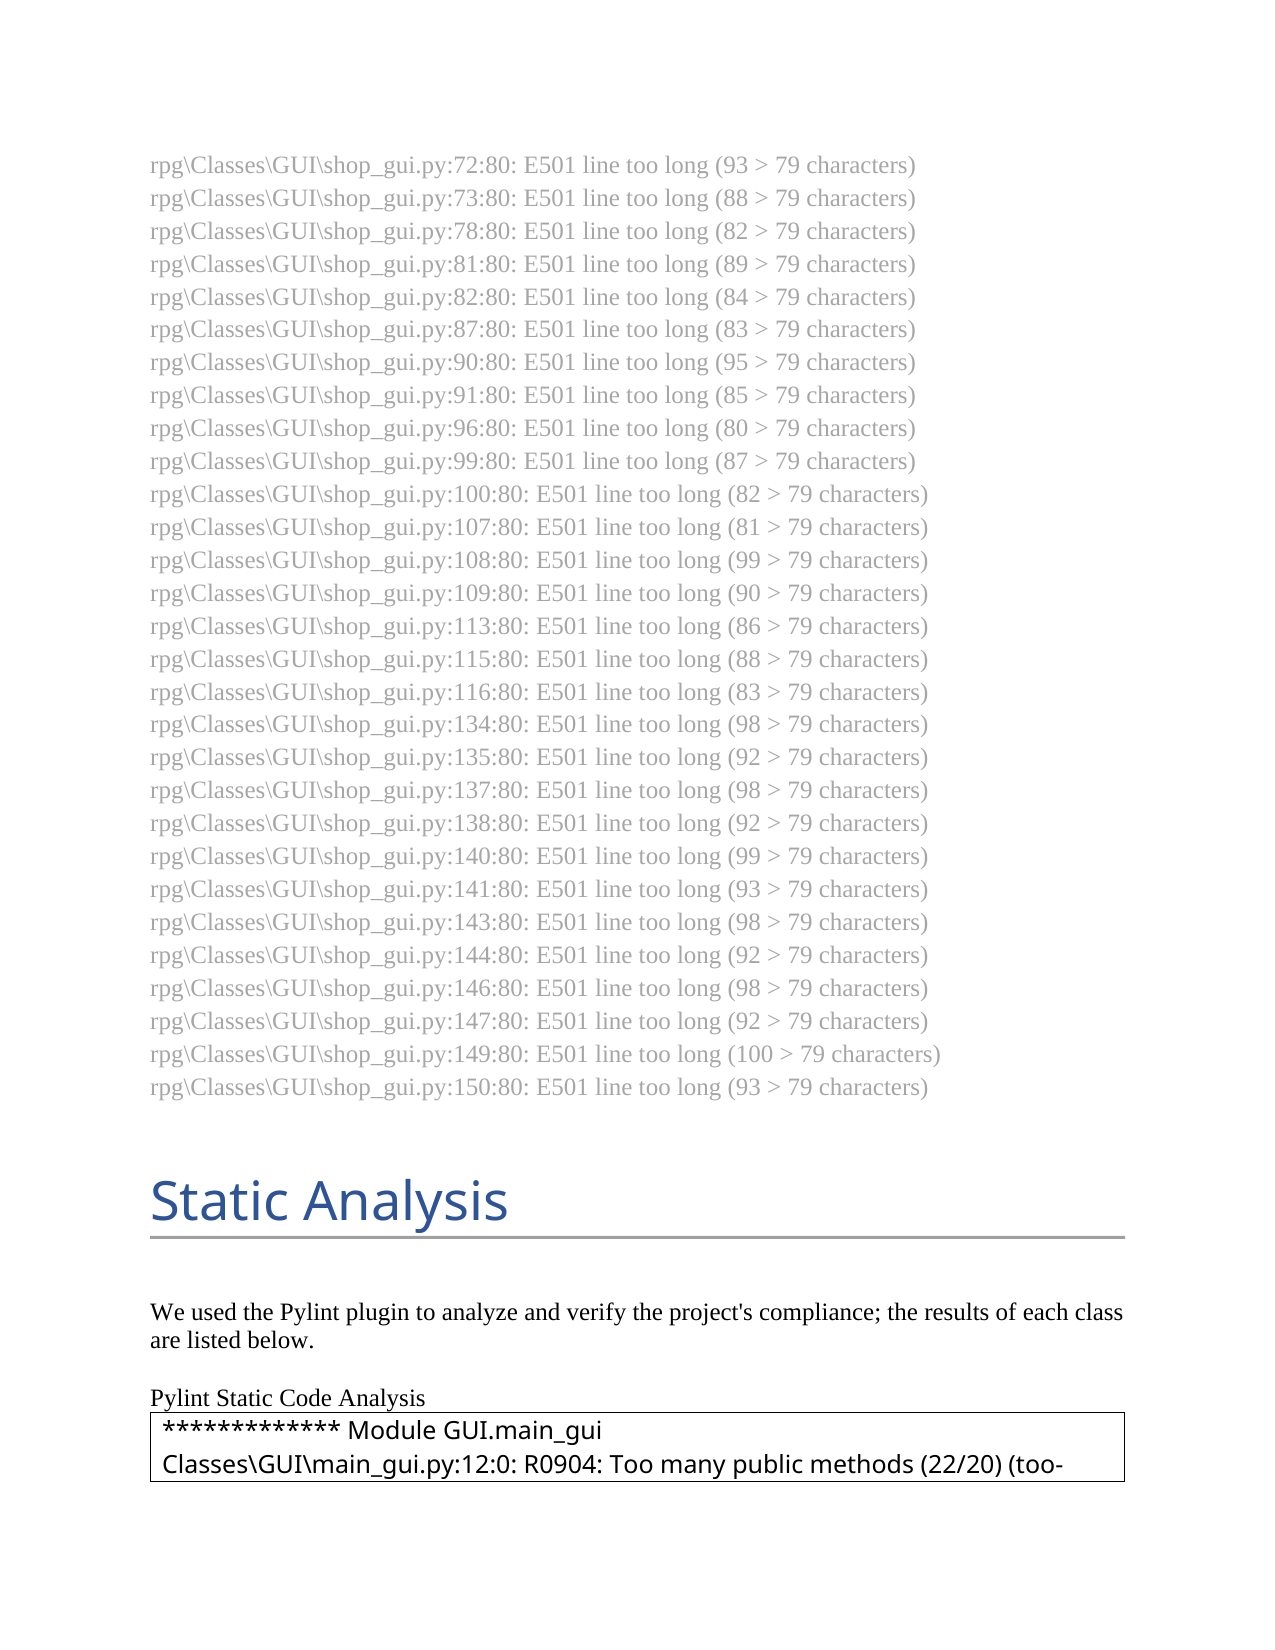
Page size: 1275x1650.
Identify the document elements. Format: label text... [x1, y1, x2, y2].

subtitle rpg\Classes\GUI\shop_gui.py:134:80: E501 line too long (98 > 79 characters) [150, 709, 1125, 738]
subtitle rpg\Classes\GUI\shop_gui.py:115:80: E501 line too long (88 > 79 characters) [150, 644, 1125, 672]
subtitle rpg\Classes\GUI\shop_gui.py:141:80: E501 line too long (93 > 79 characters) [150, 874, 1125, 903]
subtitle rpg\Classes\GUI\shop_gui.py:144:80: E501 line too long (92 > 79 characters) [150, 940, 1125, 969]
subtitle rpg\Classes\GUI\shop_gui.py:149:80: E501 line too long (100 > 79 characters) [150, 1039, 1125, 1067]
text Pylint Static Code Analysis [150, 1383, 1125, 1412]
subtitle rpg\Classes\GUI\shop_gui.py:87:80: E501 line too long (83 > 79 characters) [150, 314, 1125, 343]
subtitle rpg\Classes\GUI\shop_gui.py:81:80: E501 line too long (89 > 79 characters) [150, 249, 1125, 277]
subtitle rpg\Classes\GUI\shop_gui.py:108:80: E501 line too long (99 > 79 characters) [150, 545, 1125, 574]
subtitle rpg\Classes\GUI\shop_gui.py:138:80: E501 line too long (92 > 79 characters) [150, 808, 1125, 837]
subtitle rpg\Classes\GUI\shop_gui.py:150:80: E501 line too long (93 > 79 characters) [150, 1072, 1125, 1100]
subtitle rpg\Classes\GUI\shop_gui.py:82:80: E501 line too long (84 > 79 characters) [150, 282, 1125, 310]
subtitle rpg\Classes\GUI\shop_gui.py:72:80: E501 line too long (93 > 79 characters) [150, 150, 1125, 179]
subtitle rpg\Classes\GUI\shop_gui.py:96:80: E501 line too long (80 > 79 characters) [150, 413, 1125, 442]
subtitle rpg\Classes\GUI\shop_gui.py:140:80: E501 line too long (99 > 79 characters) [150, 841, 1125, 870]
subtitle rpg\Classes\GUI\shop_gui.py:78:80: E501 line too long (82 > 79 characters) [150, 216, 1125, 244]
subtitle rpg\Classes\GUI\shop_gui.py:73:80: E501 line too long (88 > 79 characters) [150, 183, 1125, 212]
subtitle rpg\Classes\GUI\shop_gui.py:147:80: E501 line too long (92 > 79 characters) [150, 1006, 1125, 1034]
subtitle rpg\Classes\GUI\shop_gui.py:109:80: E501 line too long (90 > 79 characters) [150, 578, 1125, 607]
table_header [151, 1413, 1124, 1481]
subtitle rpg\Classes\GUI\shop_gui.py:143:80: E501 line too long (98 > 79 characters) [150, 907, 1125, 936]
subtitle rpg\Classes\GUI\shop_gui.py:116:80: E501 line too long (83 > 79 characters) [150, 677, 1125, 705]
subtitle Static Analysis [150, 1162, 1125, 1235]
subtitle rpg\Classes\GUI\shop_gui.py:90:80: E501 line too long (95 > 79 characters) [150, 347, 1125, 376]
subtitle rpg\Classes\GUI\shop_gui.py:99:80: E501 line too long (87 > 79 characters) [150, 446, 1125, 475]
subtitle rpg\Classes\GUI\shop_gui.py:113:80: E501 line too long (86 > 79 characters) [150, 611, 1125, 639]
subtitle rpg\Classes\GUI\shop_gui.py:91:80: E501 line too long (85 > 79 characters) [150, 380, 1125, 409]
subtitle rpg\Classes\GUI\shop_gui.py:107:80: E501 line too long (81 > 79 characters) [150, 512, 1125, 541]
text We used the Pylint plugin to analyze and verify the project's compliance; the results of each class are listed below. [150, 1297, 1125, 1354]
subtitle rpg\Classes\GUI\shop_gui.py:135:80: E501 line too long (92 > 79 characters) [150, 742, 1125, 771]
subtitle rpg\Classes\GUI\shop_gui.py:100:80: E501 line too long (82 > 79 characters) [150, 479, 1125, 508]
subtitle rpg\Classes\GUI\shop_gui.py:137:80: E501 line too long (98 > 79 characters) [150, 775, 1125, 804]
subtitle rpg\Classes\GUI\shop_gui.py:146:80: E501 line too long (98 > 79 characters) [150, 973, 1125, 1002]
